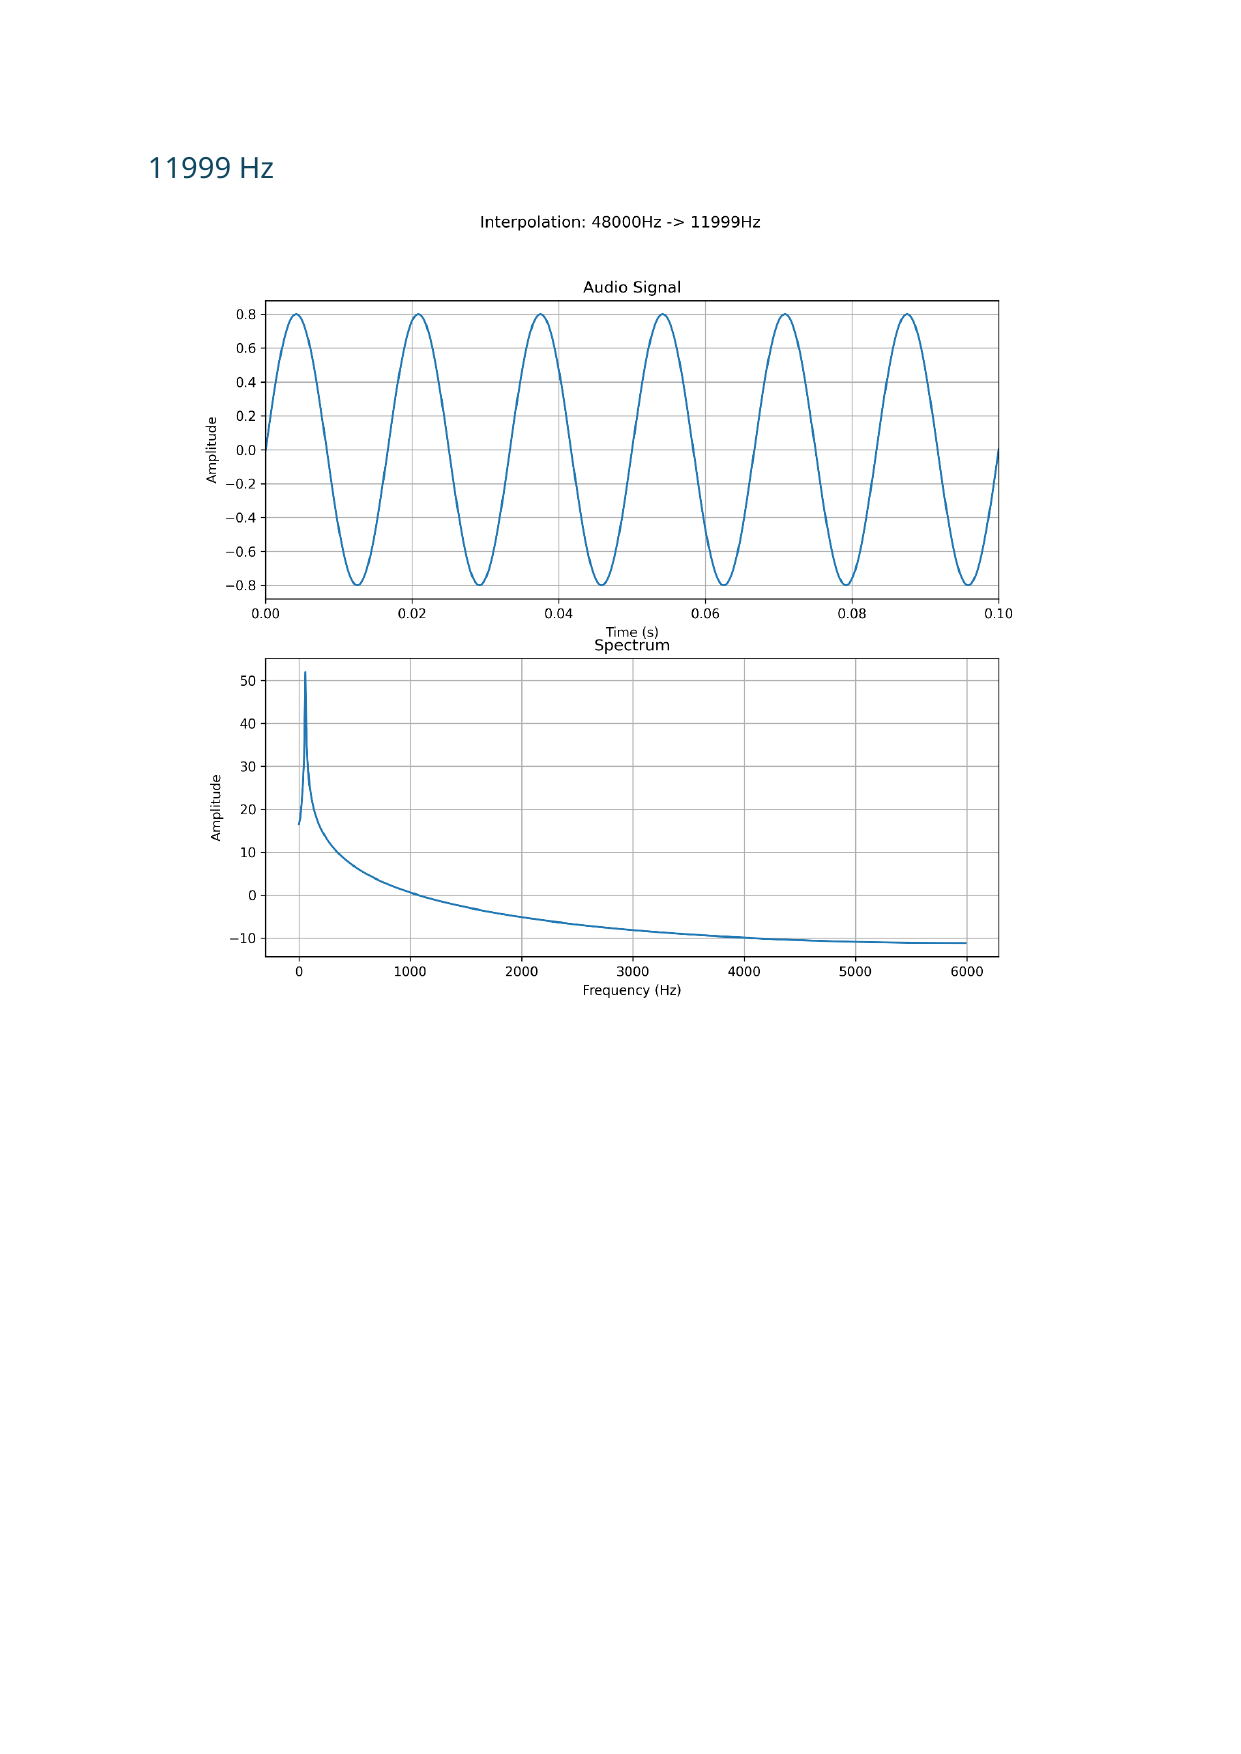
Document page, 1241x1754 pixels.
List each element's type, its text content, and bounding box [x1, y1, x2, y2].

subtitle 11999 Hz [148, 148, 1093, 187]
picture [147, 198, 1093, 1050]
